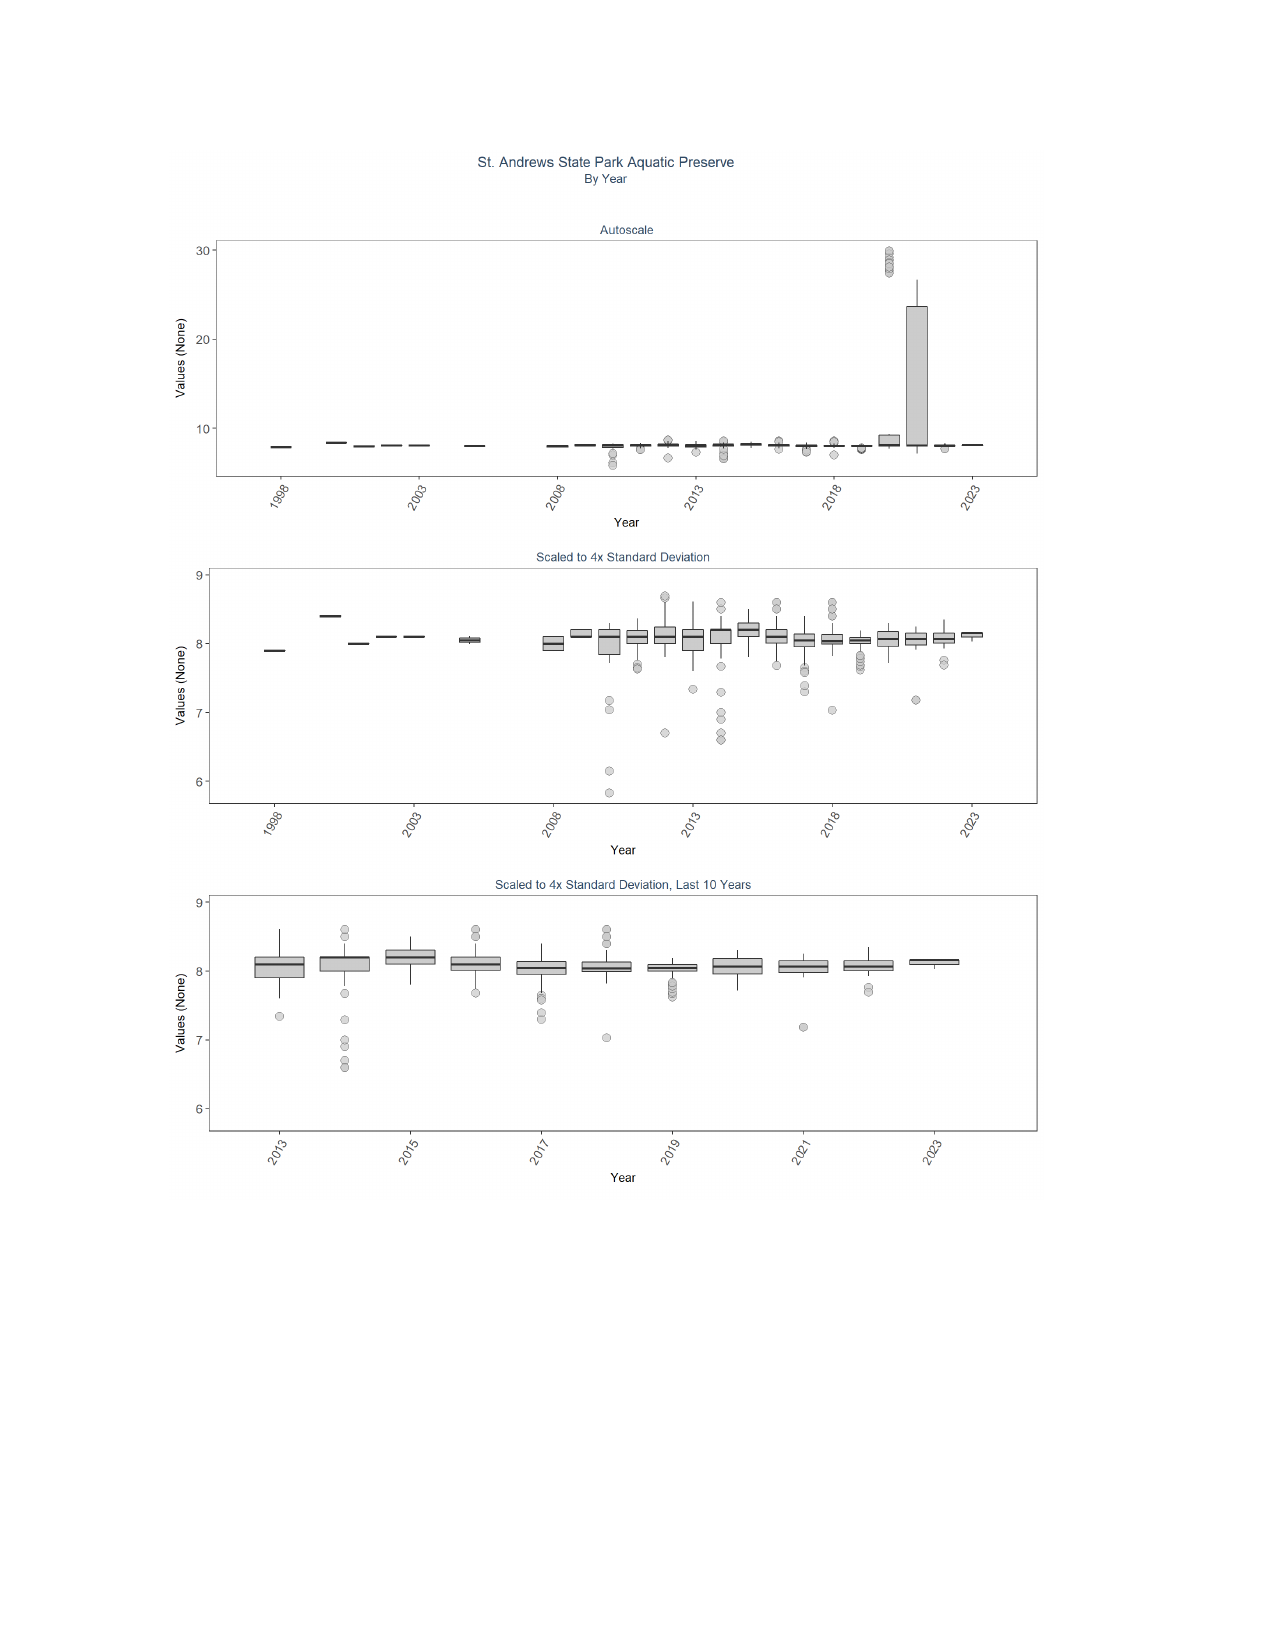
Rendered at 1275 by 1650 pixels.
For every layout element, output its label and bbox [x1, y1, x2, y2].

picture [168, 150, 1044, 1200]
